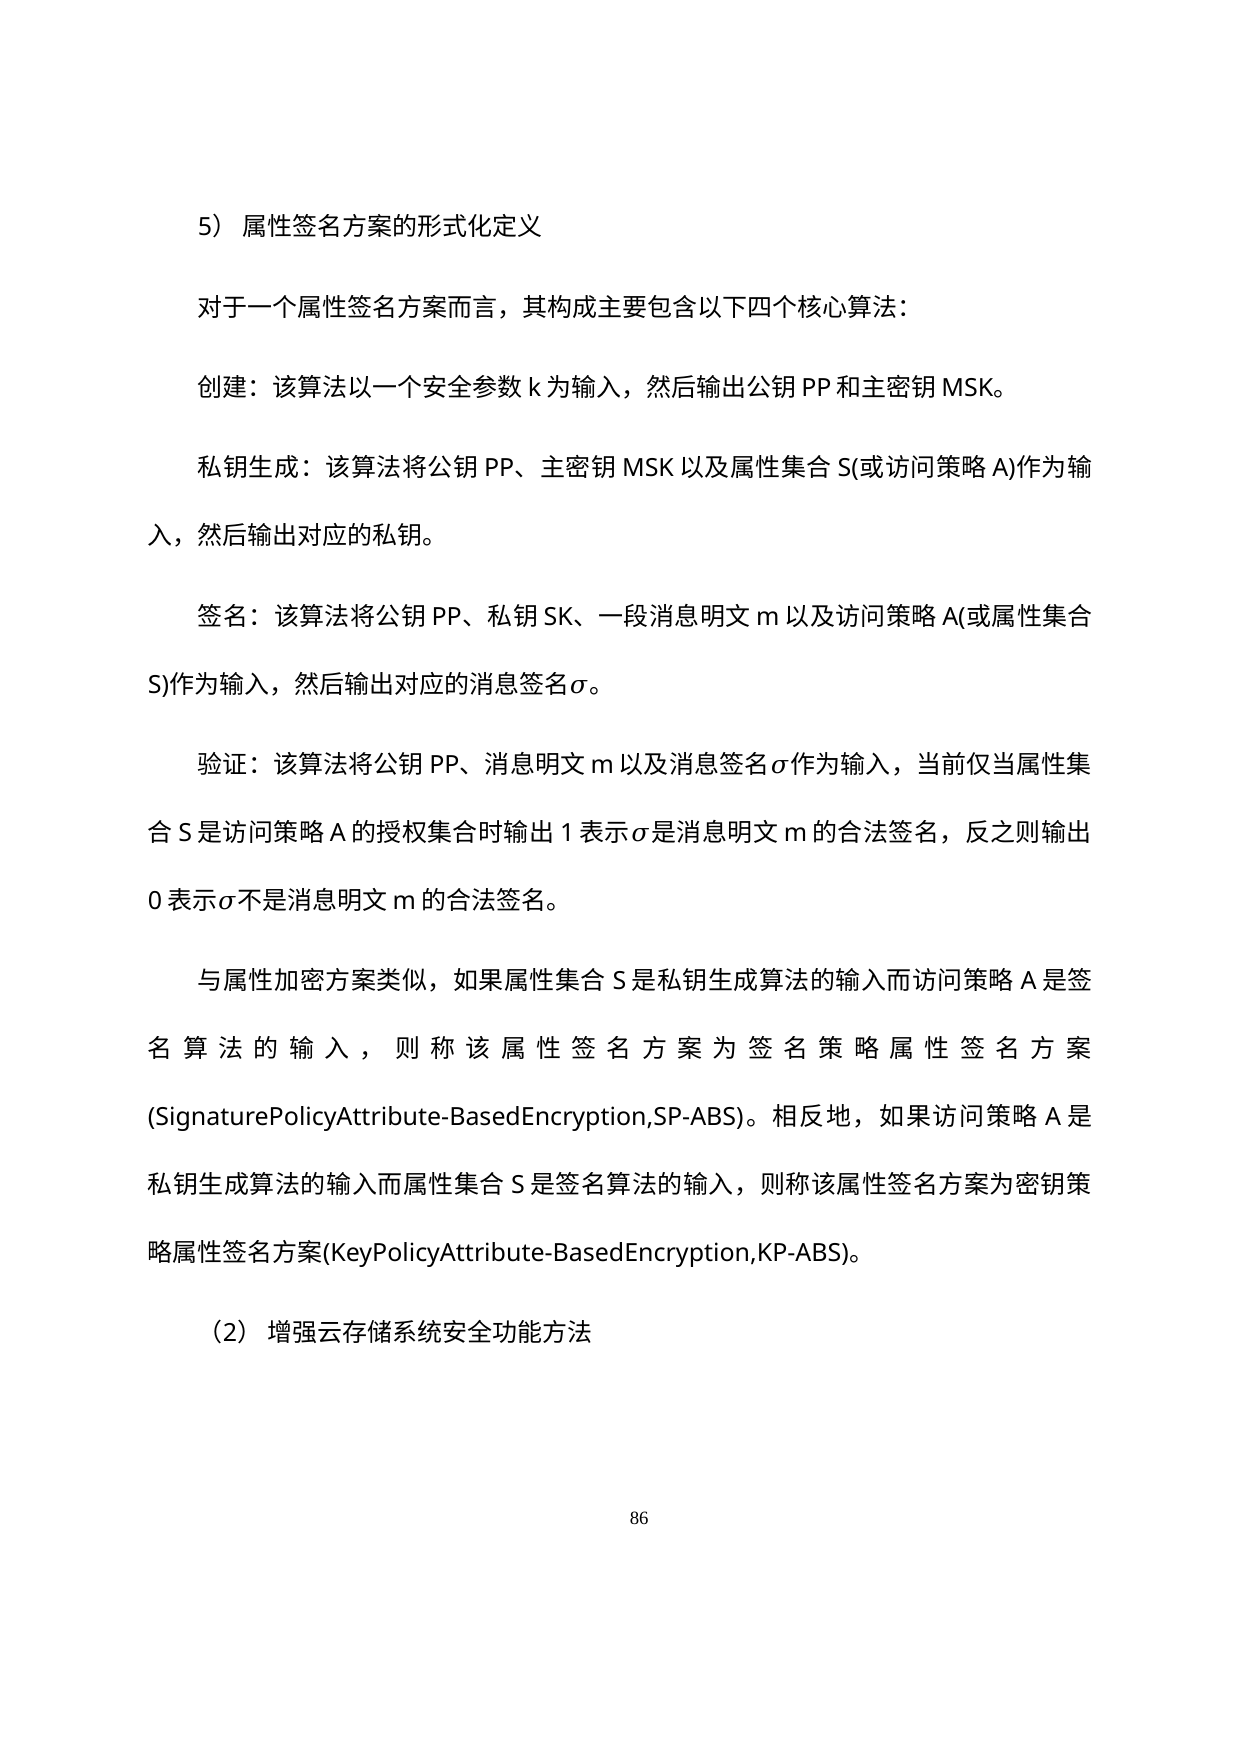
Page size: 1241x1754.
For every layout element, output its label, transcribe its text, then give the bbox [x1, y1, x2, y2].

text 5） 属性签名方案的形式化定义 [148, 191, 1092, 259]
text 对于一个属性签名方案而言，其构成主要包含以下四个核心算法： [148, 271, 1092, 339]
text 验证：该算法将公钥PP、消息明文m以及消息签名𝜎作为输入，当前仅当属性集合S是访问策略A的授权集合时输出1表示𝜎是消息明文m的合法签名，反之则输出0表示𝜎不是消息明文m的合法签名。 [148, 729, 1092, 932]
text （2） 增强云存储系统安全功能方法 [148, 1297, 1092, 1365]
text 签名：该算法将公钥PP、私钥SK、一段消息明文m以及访问策略A(或属性集合S)作为输入，然后输出对应的消息签名𝜎。 [148, 580, 1092, 716]
text 创建：该算法以一个安全参数k为输入，然后输出公钥PP和主密钥MSK。 [148, 352, 1092, 419]
text 与属性加密方案类似，如果属性集合S是私钥生成算法的输入而访问策略A是签名算法的输入，则称该属性签名方案为签名策略属性签名方案(SignaturePolicyAttribute-BasedEncryption,SP-ABS)。相反地，如果访问策略A是私钥生成算法的输入而属性集合S是签名算法的输入，则称该属性签名方案为密钥策略属性签名方案(KeyPolicyAttribute-BasedEncryption,KP-ABS)。 [148, 945, 1092, 1284]
text 私钥生成：该算法将公钥PP、主密钥MSK以及属性集合S(或访问策略A)作为输入，然后输出对应的私钥。 [148, 432, 1092, 568]
